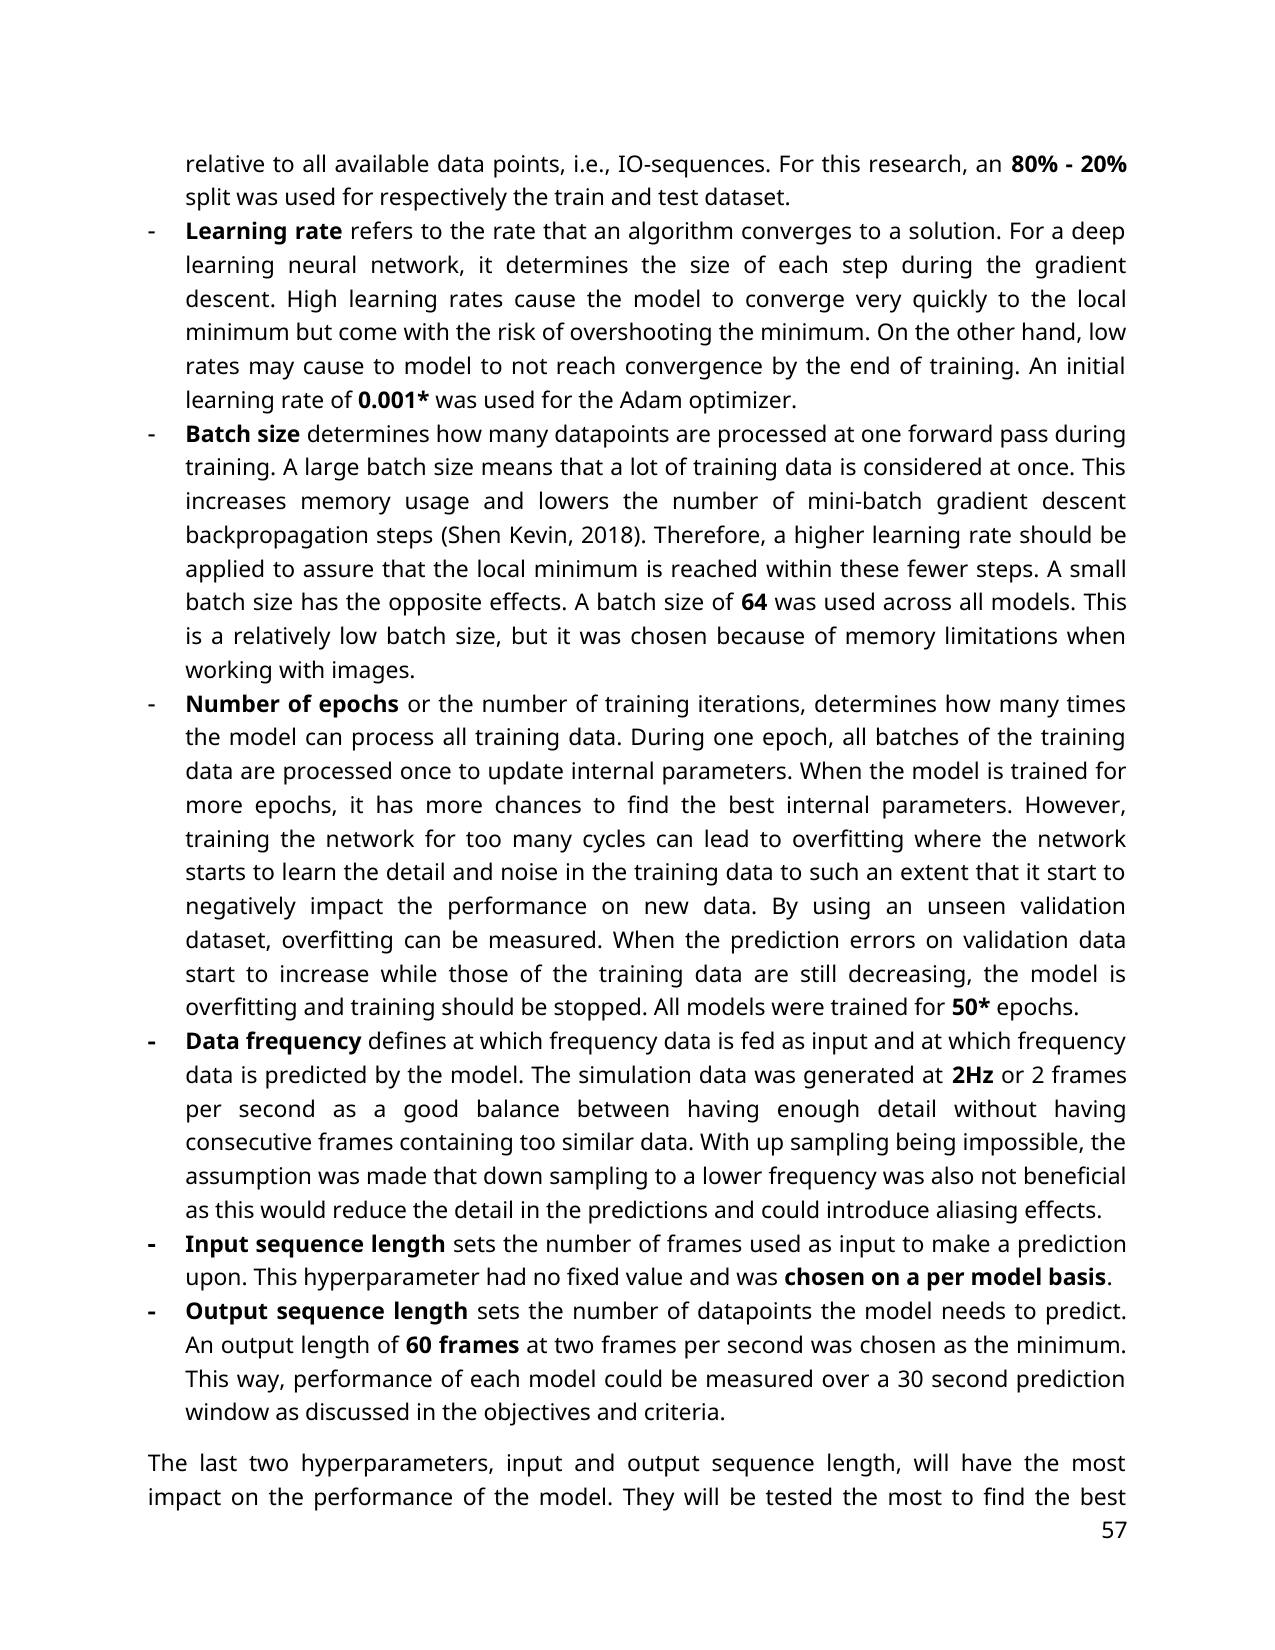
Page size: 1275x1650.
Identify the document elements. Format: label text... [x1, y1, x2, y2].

list Number of epochs or the number of training iterations, determines how many times the model can process all training data. During one epoch, all batches of the training data are processed once to update internal parameters. When the model is trained for more epochs, it has more chances to find the best internal parameters. However, training the network for too many cycles can lead to overfitting where the network starts to learn the detail and noise in the training data to such an extent that it start to negatively impact the performance on new data. By using an unseen validation dataset, overfitting can be measured. When the prediction errors on validation data start to increase while those of the training data are still decreasing, the model is overfitting and training should be stopped. All models were trained for 50* epochs. [148, 688, 1127, 1023]
list Batch size determines how many datapoints are processed at one forward pass during training. A large batch size means that a lot of training data is considered at once. This increases memory usage and lowers the number of mini-batch gradient descent backpropagation steps . Therefore, a higher learning rate should be applied to assure that the local minimum is reached within these fewer steps. A small batch size has the opposite effects. A batch size of 64 was used across all models. This is a relatively low batch size, but it was chosen because of memory limitations when working with images. [148, 418, 1127, 685]
list Input sequence length sets the number of frames used as input to make a prediction upon. This hyperparameter had no fixed value and was chosen on a per model basis. [148, 1228, 1127, 1293]
list Data frequency defines at which frequency data is fed as input and at which frequency data is predicted by the model. The simulation data was generated at 2Hz or 2 frames per second as a good balance between having enough detail without having consecutive frames containing too similar data. With up sampling being impossible, the assumption was made that down sampling to a lower frequency was also not beneficial as this would reduce the detail in the predictions and could introduce aliasing effects. [148, 1025, 1127, 1225]
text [148, 1447, 1127, 1512]
list Output sequence length sets the number of datapoints the model needs to predict. An output length of 60 frames at two frames per second was chosen as the minimum. This way, performance of each model could be measured over a 30 second prediction window as discussed in the objectives and criteria. [148, 1295, 1127, 1428]
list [148, 148, 1127, 213]
list Learning rate refers to the rate that an algorithm converges to a solution. For a deep learning neural network, it determines the size of each step during the gradient descent. High learning rates cause the model to converge very quickly to the local minimum but come with the risk of overshooting the minimum. On the other hand, low rates may cause to model to not reach convergence by the end of training. An initial learning rate of 0.001* was used for the Adam optimizer. [148, 215, 1127, 415]
